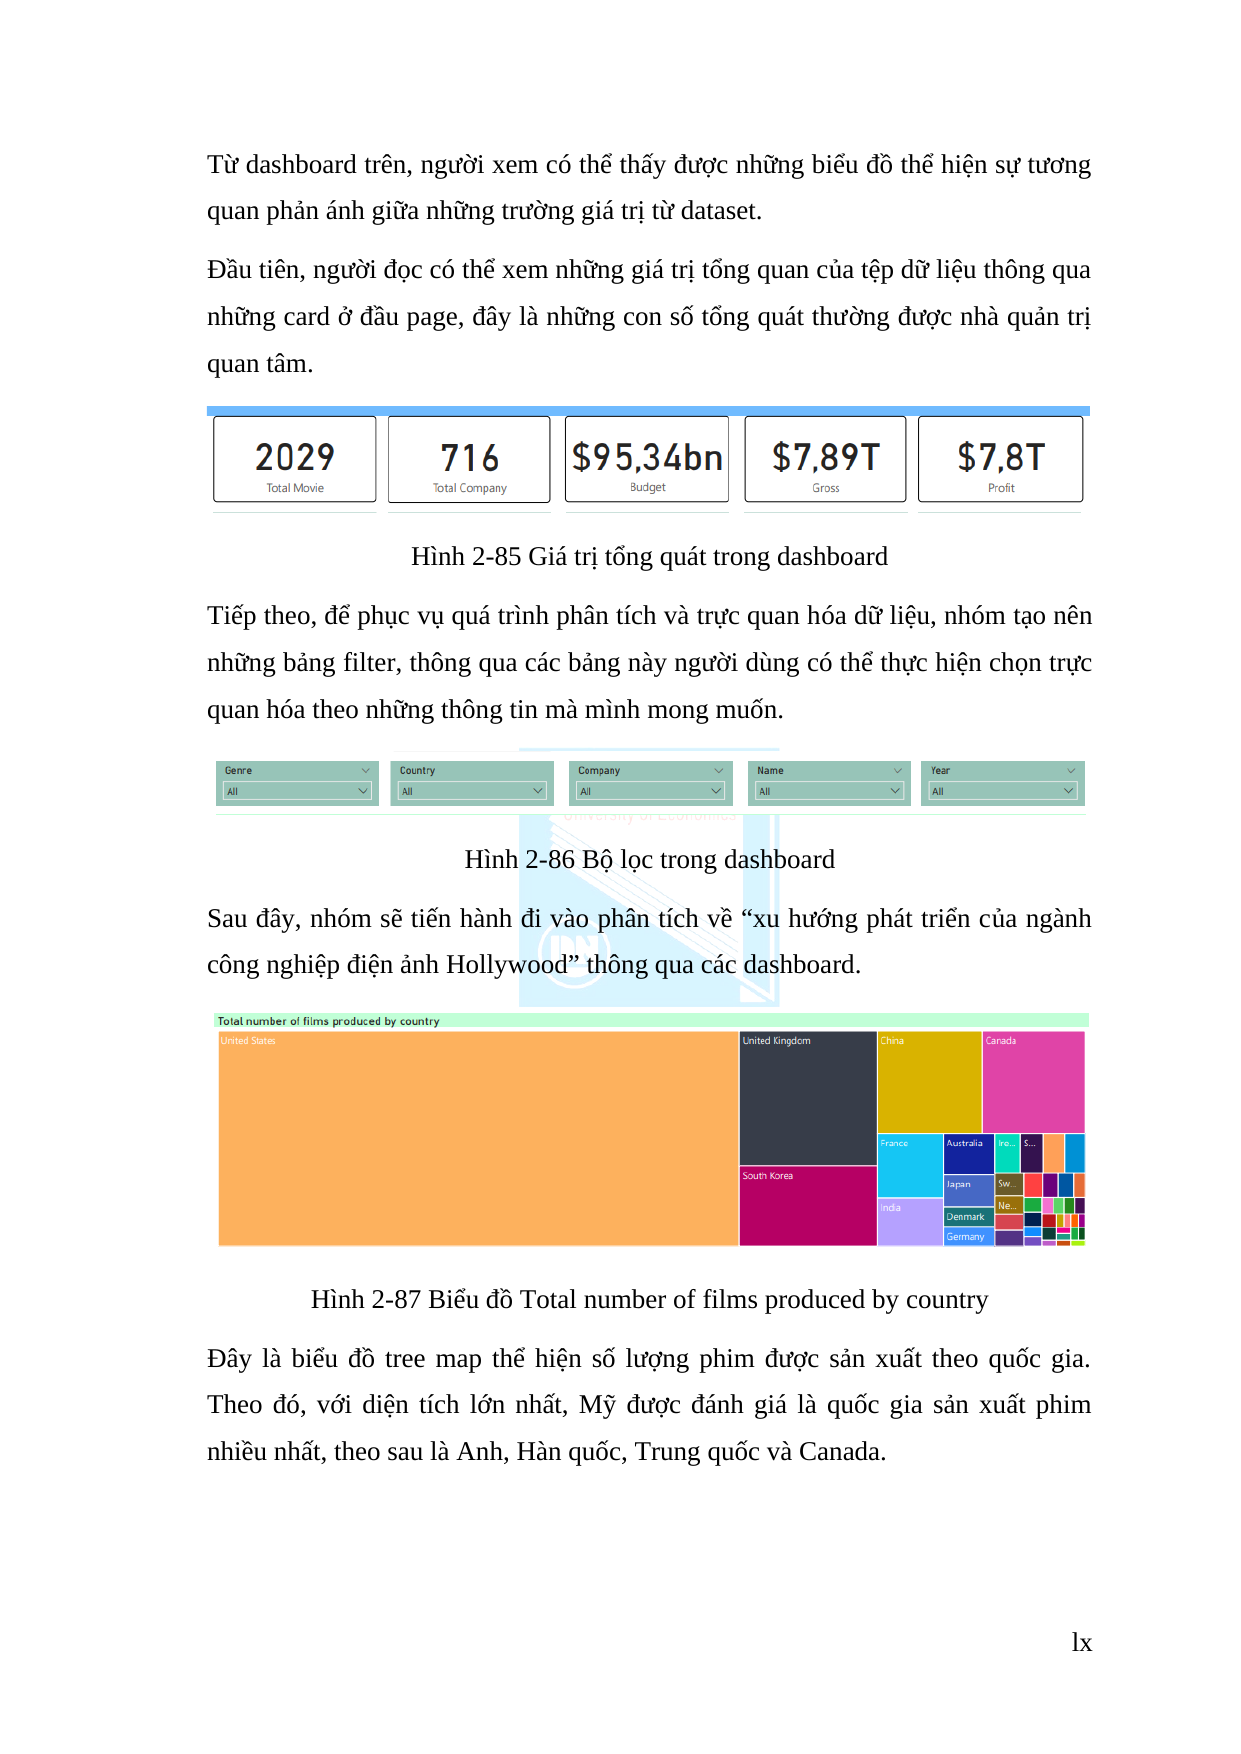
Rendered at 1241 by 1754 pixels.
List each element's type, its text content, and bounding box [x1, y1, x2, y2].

text Từ dashboard trên, người xem có thể thấy được những biểu đồ thể hiện sự tương quan phản ánh giữa những trường giá trị từ dataset. [207, 148, 1092, 226]
picture [206, 751, 1093, 815]
text Sau đây, nhóm sẽ tiến hành đi vào phân tích về “xu hướng phát triển của ngành công nghiệp điện ảnh Hollywood” thông qua các dashboard. [207, 902, 1092, 980]
text Đầu tiên, người đọc có thể xem những giá trị tổng quan của tệp dữ liệu thông qua những card ở đầu page, đây là những con số tổng quát thường được nhà quản trị quan tâm. [207, 253, 1092, 378]
text Đây là biểu đồ tree map thể hiện số lượng phim được sản xuất theo quốc gia. Theo đó, với diện tích lớn nhất, Mỹ được đánh giá là quốc gia sản xuất phim nhiều nhất, theo sau là Anh, Hàn quốc, Trung quốc và Canada. [207, 1342, 1092, 1466]
text Tiếp theo, để phục vụ quá trình phân tích và trực quan hóa dữ liệu, nhóm tạo nên những bảng filter, thông qua các bảng này người dùng có thể thực hiện chọn trực quan hóa theo những thông tin mà mình mong muốn. [207, 599, 1092, 724]
picture [206, 1007, 1093, 1255]
picture [206, 406, 1093, 513]
